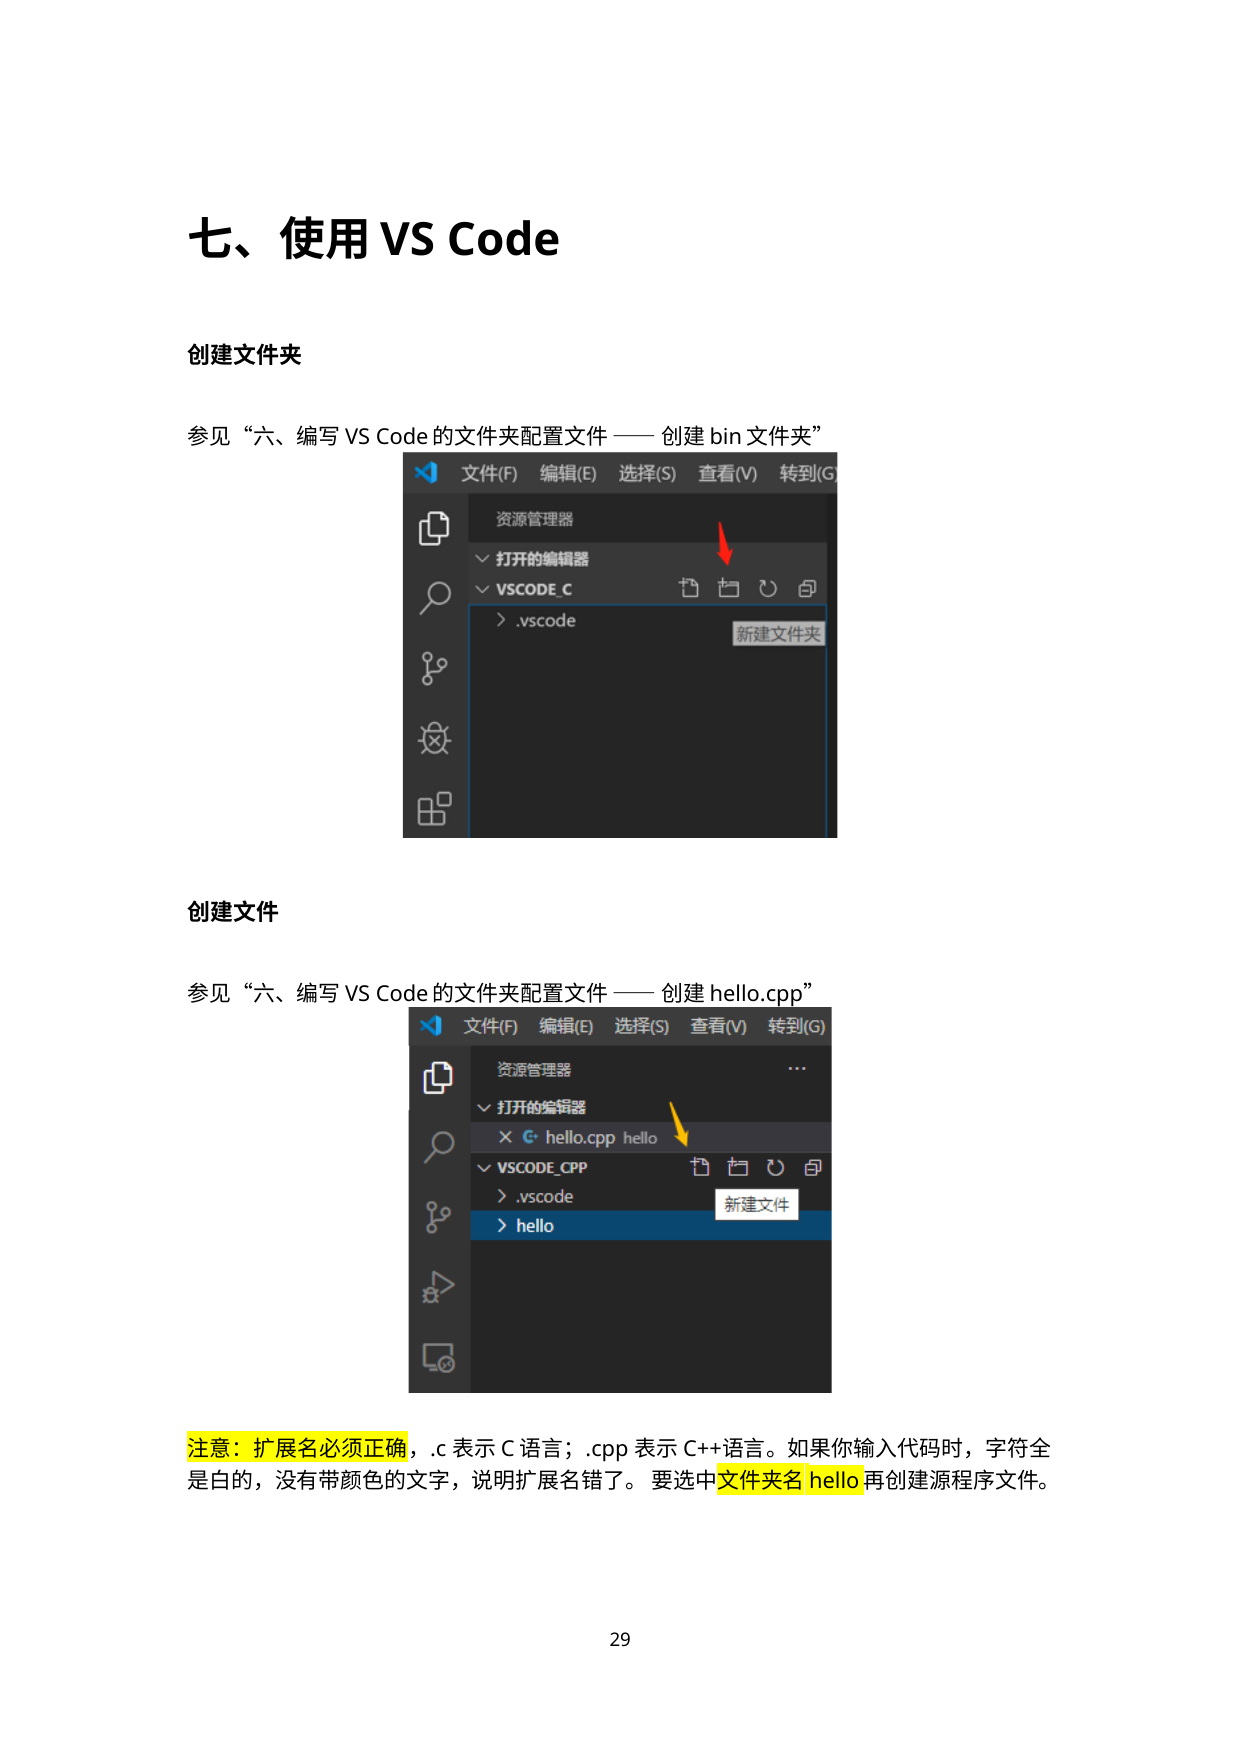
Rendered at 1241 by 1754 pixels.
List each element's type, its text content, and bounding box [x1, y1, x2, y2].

subtitle 创建文件夹 [187, 321, 1053, 386]
picture [408, 1007, 832, 1393]
text 注意：扩展名必须正确，.c 表示C语言；.cpp 表示C++语言。如果你输入代码时，字符全是白的，没有带颜色的文字，说明扩展名错了。 要选中文件夹名hello再创建源程序文件。 [187, 1430, 1053, 1495]
subtitle 创建文件 [187, 878, 1053, 943]
text 参见“六、编写VS Code的文件夹配置文件 —— 创建hello.cpp” [187, 975, 1053, 1008]
text 参见“六、编写VS Code的文件夹配置文件 —— 创建bin文件夹” [187, 419, 1053, 451]
subtitle 七、使用VS Code [187, 187, 1053, 284]
picture [402, 451, 838, 838]
